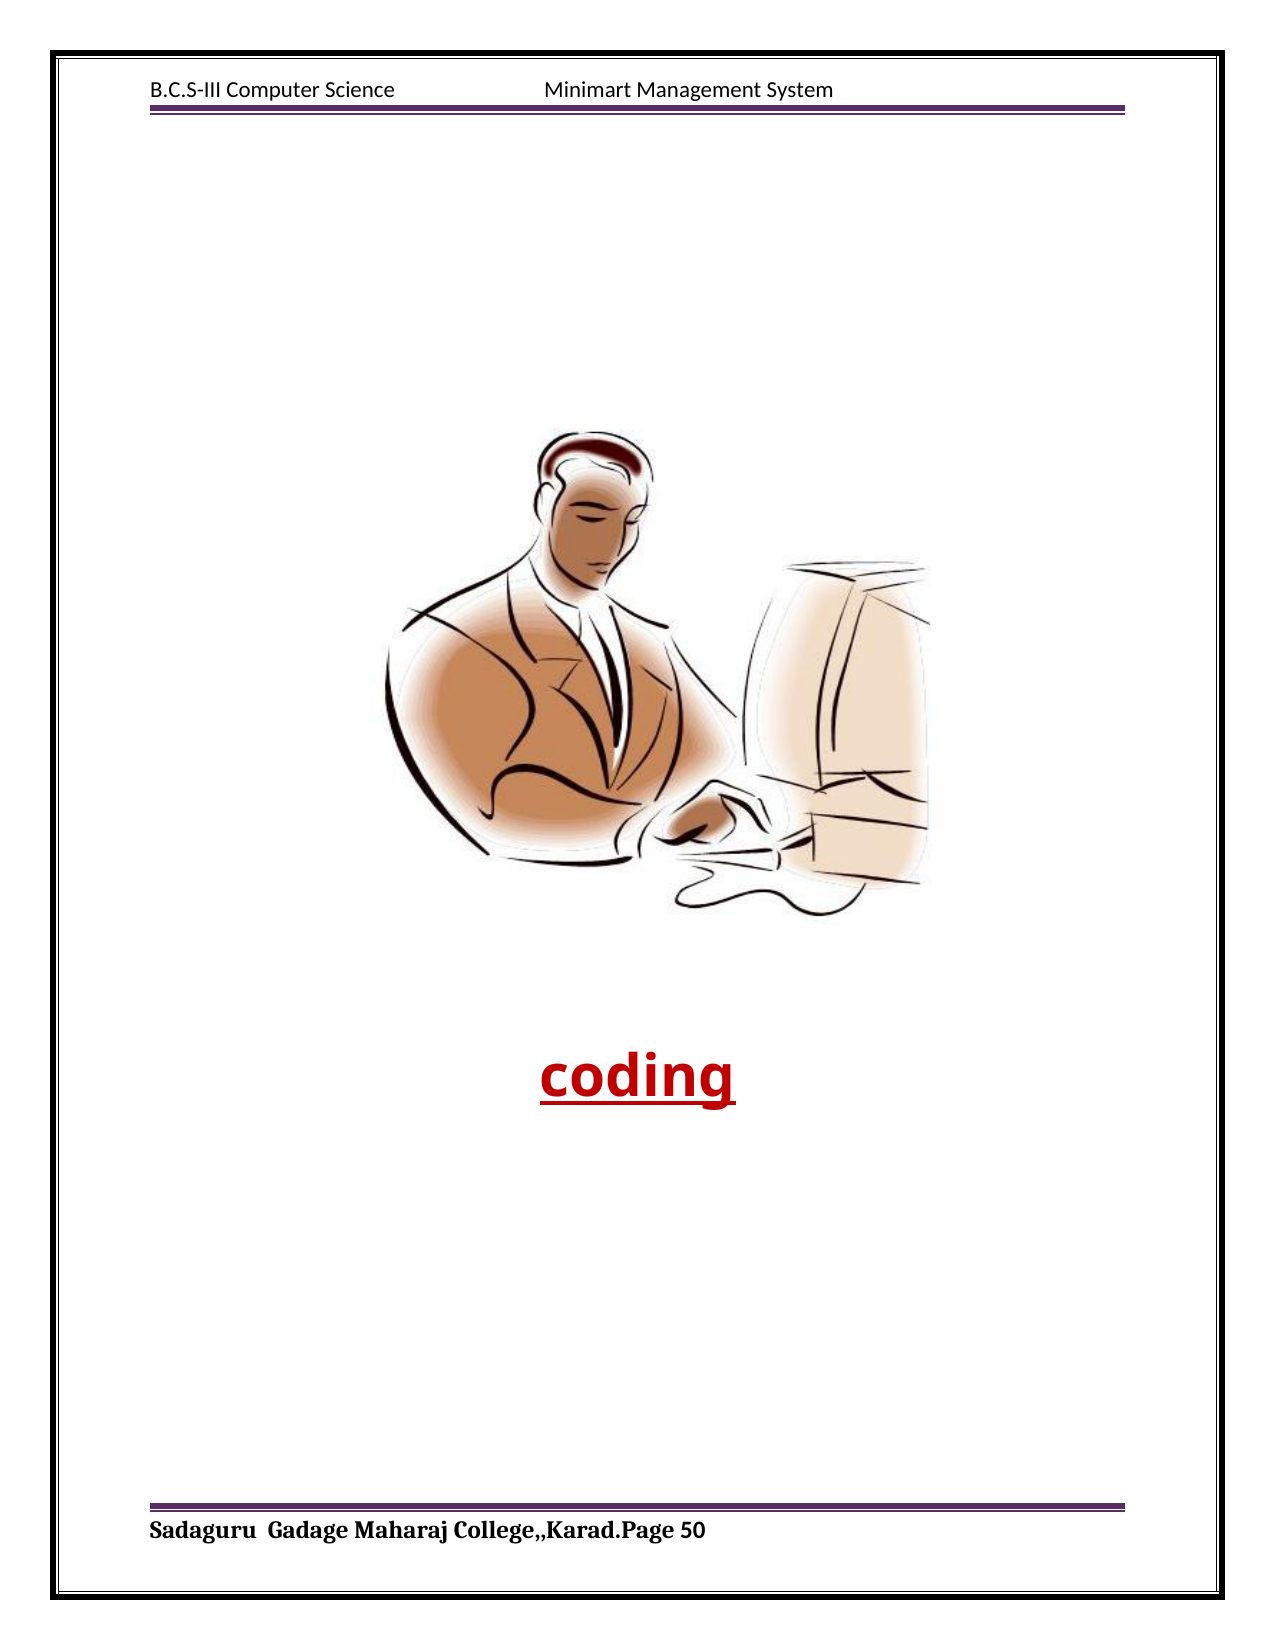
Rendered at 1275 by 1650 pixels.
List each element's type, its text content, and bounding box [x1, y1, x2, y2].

picture [209, 301, 1098, 1022]
